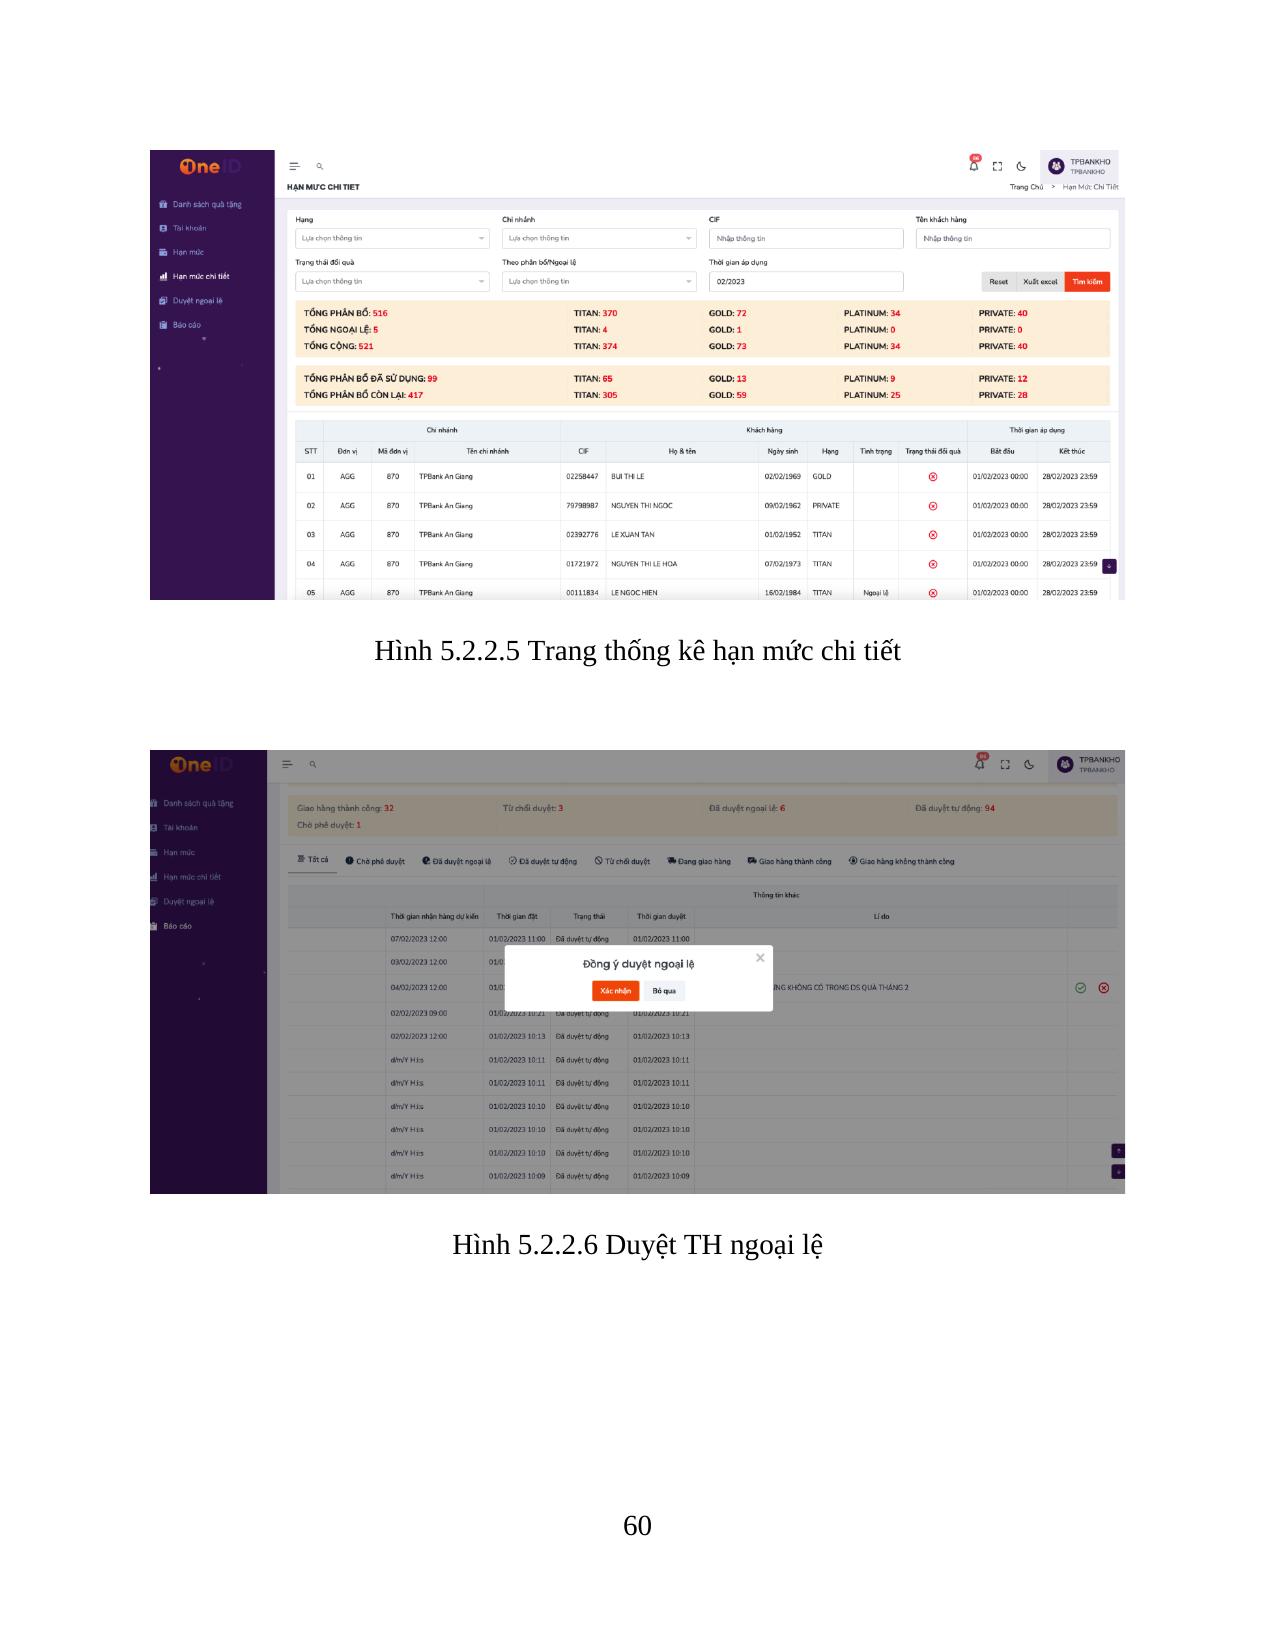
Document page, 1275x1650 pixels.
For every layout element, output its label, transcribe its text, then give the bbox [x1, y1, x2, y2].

picture [150, 750, 1125, 1194]
subtitle Hình 5.2.2.6 Duyệt TH ngoại lệ [150, 1227, 1125, 1261]
subtitle Hình 5.2.2.5 Trang thống kê hạn mức chi tiết [150, 633, 1125, 667]
picture [150, 150, 1125, 600]
